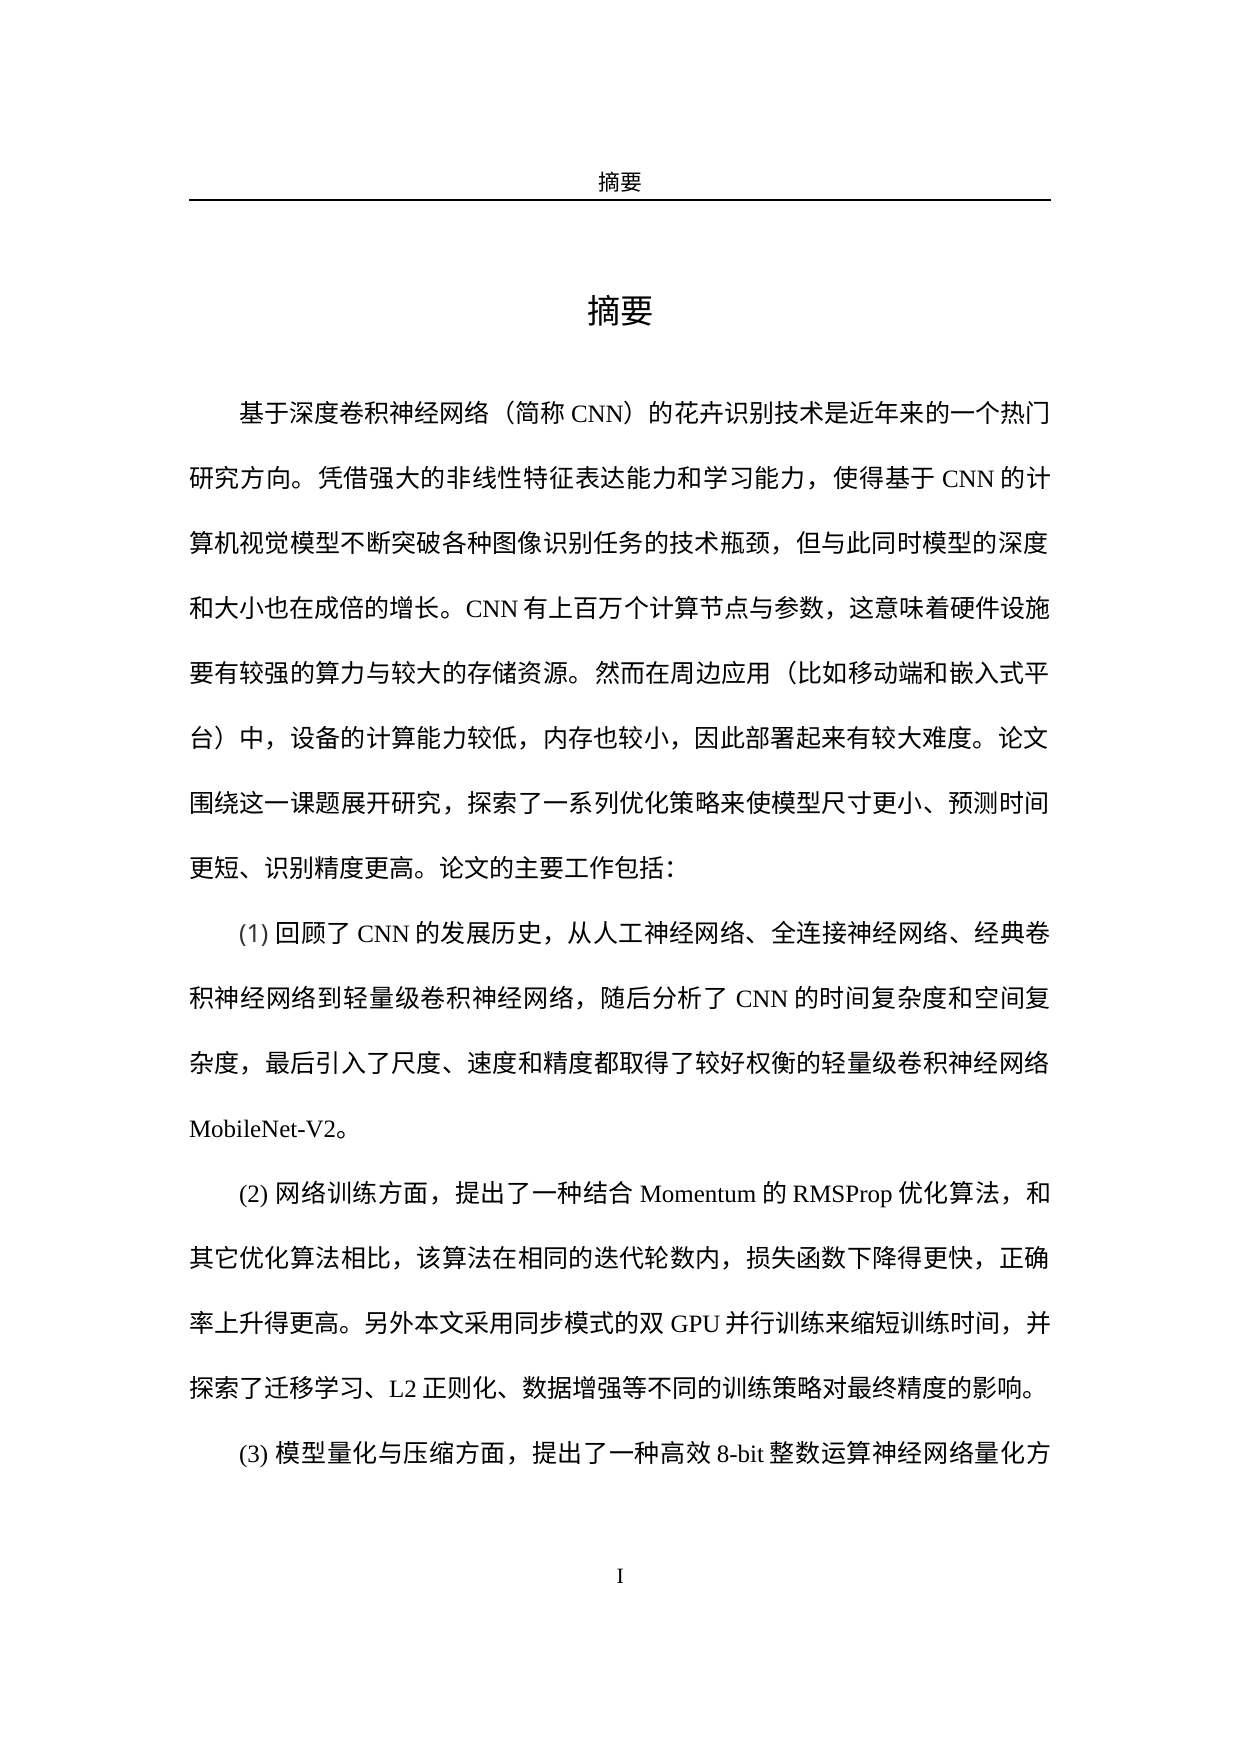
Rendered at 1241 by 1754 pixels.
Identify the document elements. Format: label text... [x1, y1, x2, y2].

text 摘要 [189, 277, 1051, 342]
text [189, 1419, 1051, 1484]
text (1) 回顾了CNN的发展历史，从人工神经网络、全连接神经网络、经典卷积神经网络到轻量级卷积神经网络，随后分析了CNN的时间复杂度和空间复杂度，最后引入了尺度、速度和精度都取得了较好权衡的轻量级卷积神经网络MobileNet-V2。 [189, 899, 1051, 1159]
text 基于深度卷积神经网络（简称CNN）的花卉识别技术是近年来的一个热门研究方向。凭借强大的非线性特征表达能力和学习能力，使得基于CNN的计算机视觉模型不断突破各种图像识别任务的技术瓶颈，但与此同时模型的深度和大小也在成倍的增长。CNN有上百万个计算节点与参数，这意味着硬件设施要有较强的算力与较大的存储资源。然而在周边应用（比如移动端和嵌入式平台）中，设备的计算能力较低，内存也较小，因此部署起来有较大难度。论文围绕这一课题展开研究，探索了一系列优化策略来使模型尺寸更小、预测时间更短、识别精度更高。论文的主要工作包括： [189, 379, 1051, 899]
text (2) 网络训练方面，提出了一种结合Momentum的RMSProp优化算法，和其它优化算法相比，该算法在相同的迭代轮数内，损失函数下降得更快，正确率上升得更高。另外本文采用同步模式的双GPU并行训练来缩短训练时间，并探索了迁移学习、L2正则化、数据增强等不同的训练策略对最终精度的影响。 [189, 1159, 1051, 1419]
